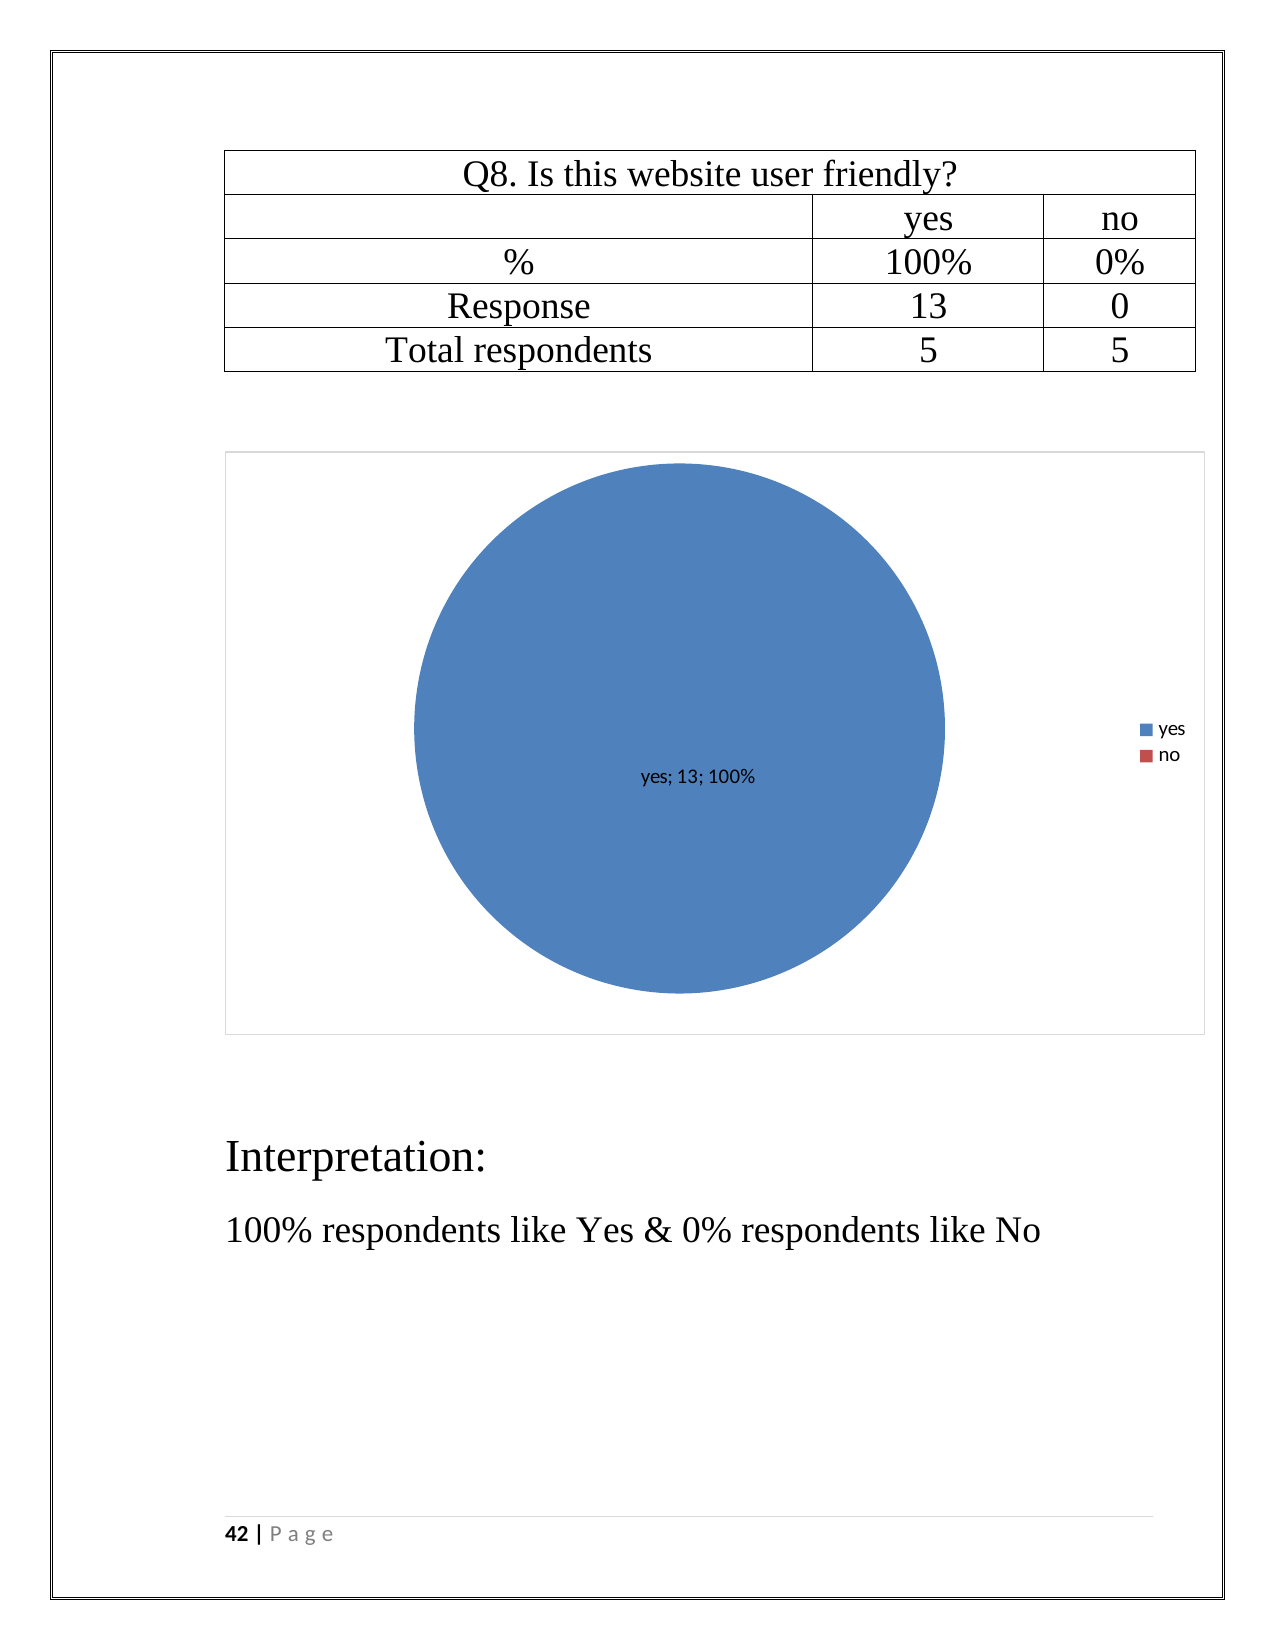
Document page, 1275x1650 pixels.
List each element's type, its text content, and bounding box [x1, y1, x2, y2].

table_cell 100% [813, 239, 1043, 282]
table_cell [225, 195, 812, 238]
table_cell 0 [1044, 284, 1195, 327]
text Interpretation: [225, 1128, 1153, 1181]
table_cell 5 [813, 328, 1043, 371]
table_cell 0% [1044, 239, 1195, 282]
table_cell 5 [1044, 328, 1195, 371]
table_cell Total respondents [225, 328, 812, 371]
table_cell no [1044, 195, 1195, 238]
table_cell 13 [813, 284, 1043, 327]
table_header Q8. Is this website user friendly? [225, 151, 1195, 194]
table_cell % [225, 239, 812, 282]
table_cell yes [813, 195, 1043, 238]
table_cell Response [225, 284, 812, 327]
text 100% respondents like Yes & 0% respondents like No [225, 1207, 1153, 1250]
